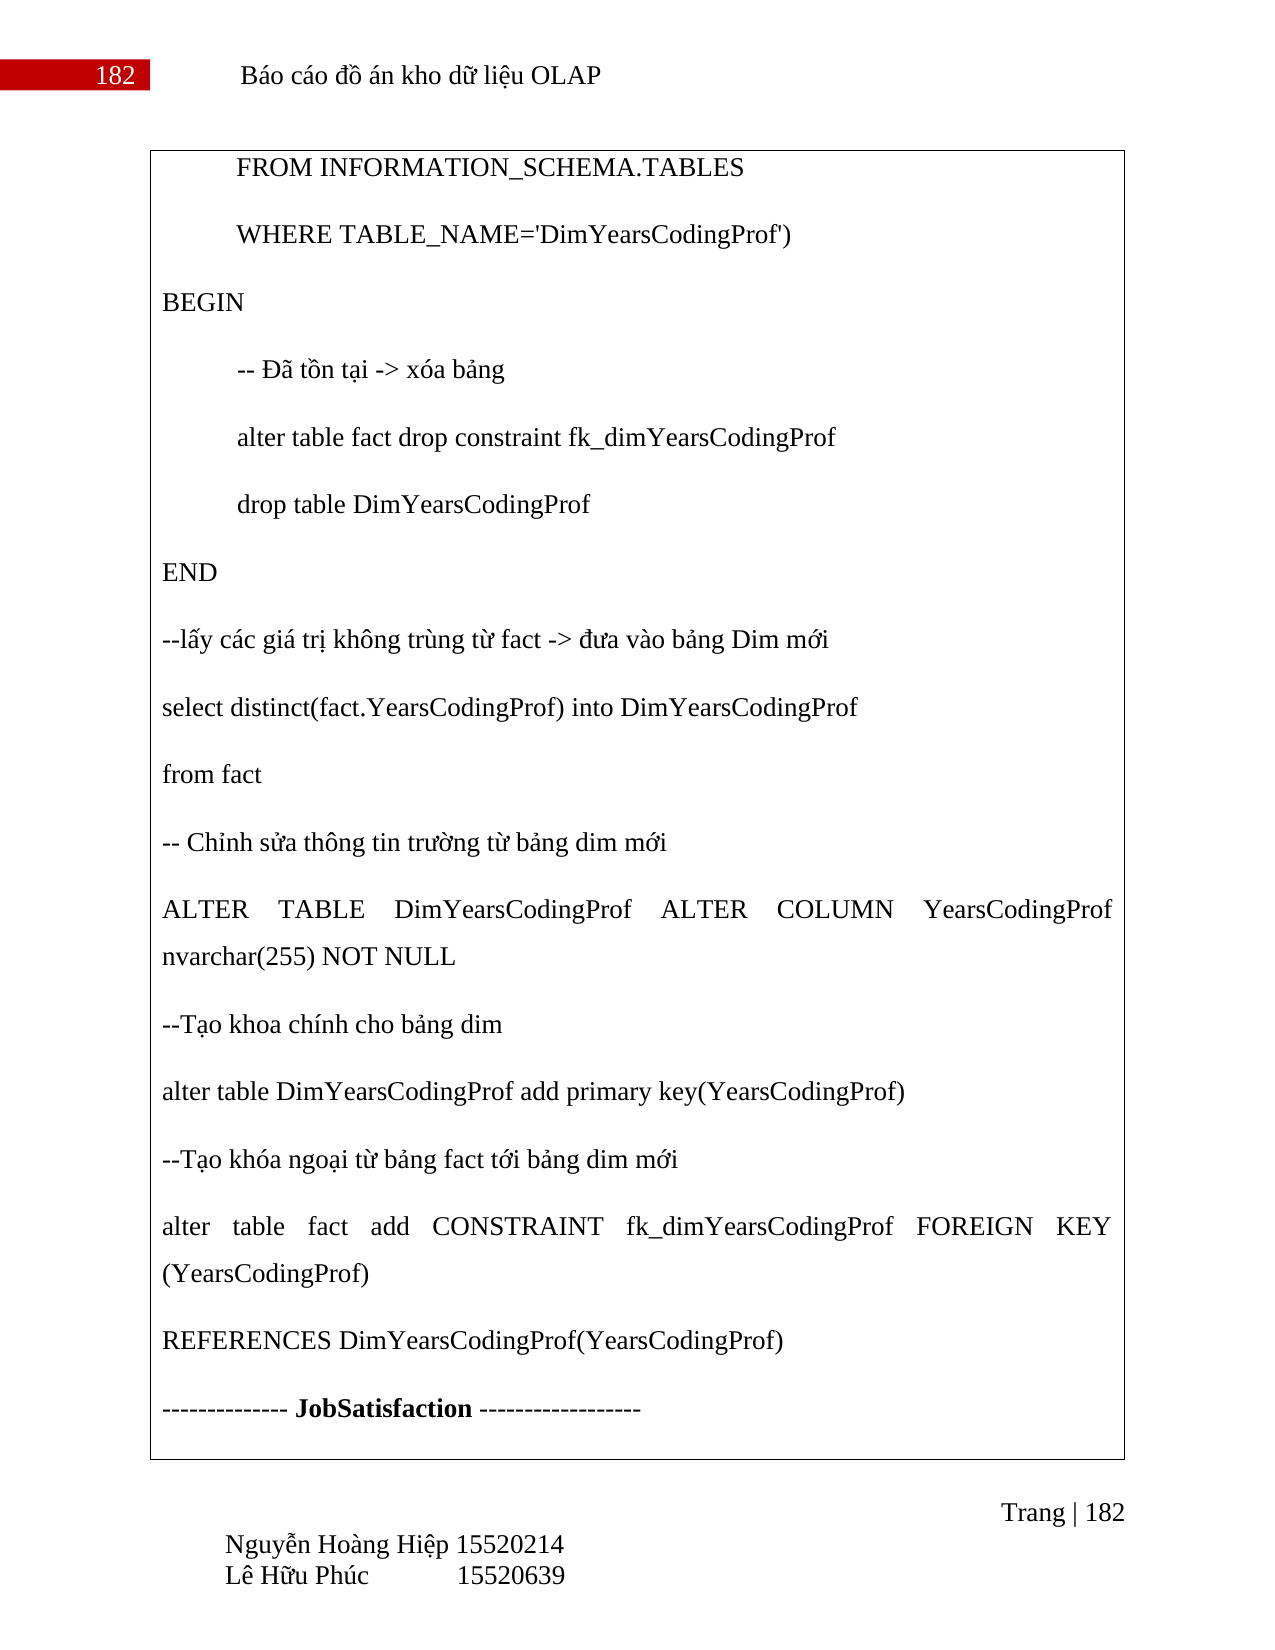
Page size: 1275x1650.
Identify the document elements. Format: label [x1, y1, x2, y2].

table_header [151, 151, 1124, 1459]
